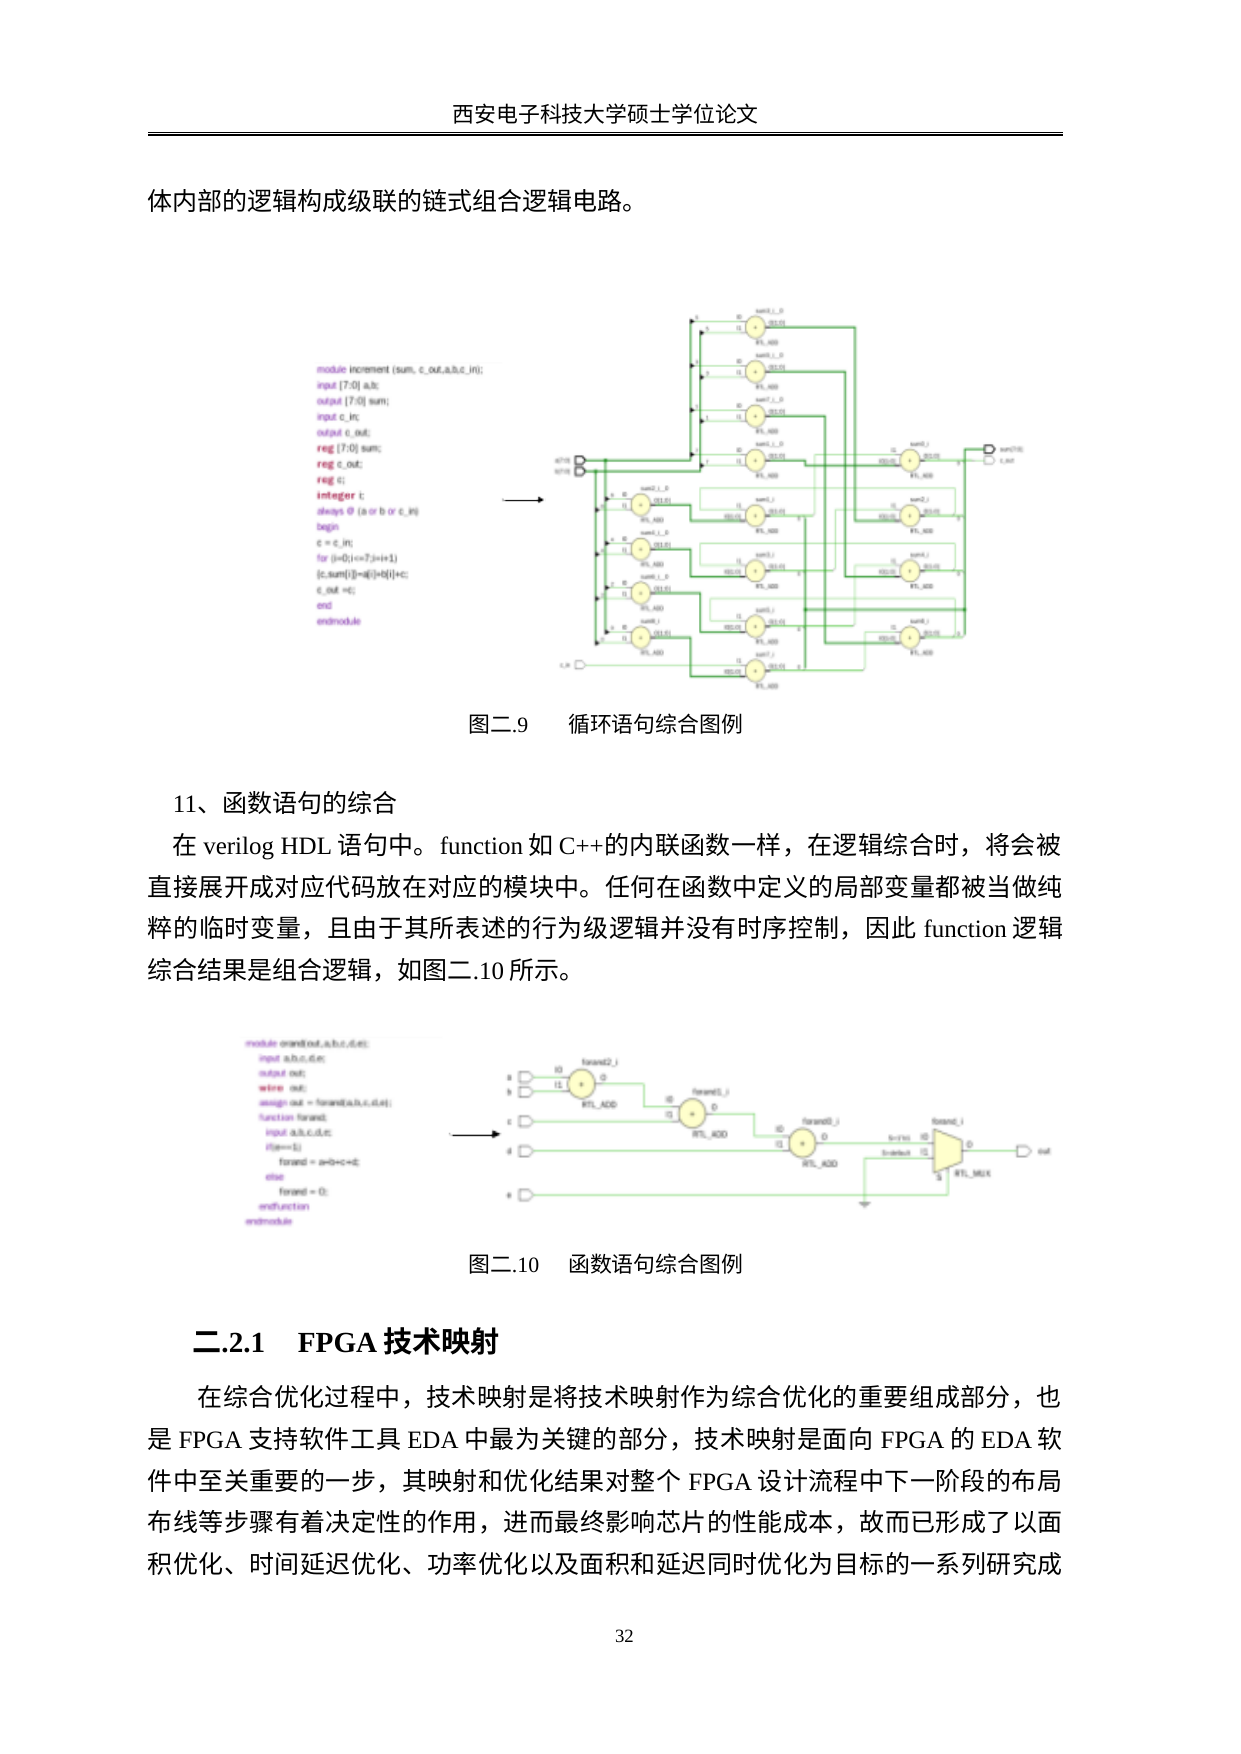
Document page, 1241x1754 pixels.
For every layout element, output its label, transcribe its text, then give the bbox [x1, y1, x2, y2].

text 11、函数语句的综合 [148, 779, 1063, 821]
subtitle FPGA技术映射 [192, 1319, 1063, 1361]
text 在verilog HDL语句中。function如C++的内联函数一样，在逻辑综合时，将会被直接展开成对应代码放在对应的模块中。任何在函数中定义的局部变量都被当做纯粹的临时变量，且由于其所表述的行为级逻辑并没有时序控制，因此function逻辑综合结果是组合逻辑，如图2.15所示。 [148, 821, 1063, 988]
text 函数语句综合图例 [148, 1247, 1063, 1278]
text 对于循环语句，在逻辑综合时依据行为级的逻辑描述若其循环体内部逻辑不存在依赖性或关联性，则循环体内部语句将被展开为并行语句后进行逻辑综合，且语句执行先后顺序不会影响到最终的结果，如：For循环语句在逻辑综合后会依据循环体内部的逻辑构成级联的链式组合逻辑电路。 [148, 177, 1063, 219]
text 循环语句综合图例 [148, 707, 1063, 738]
